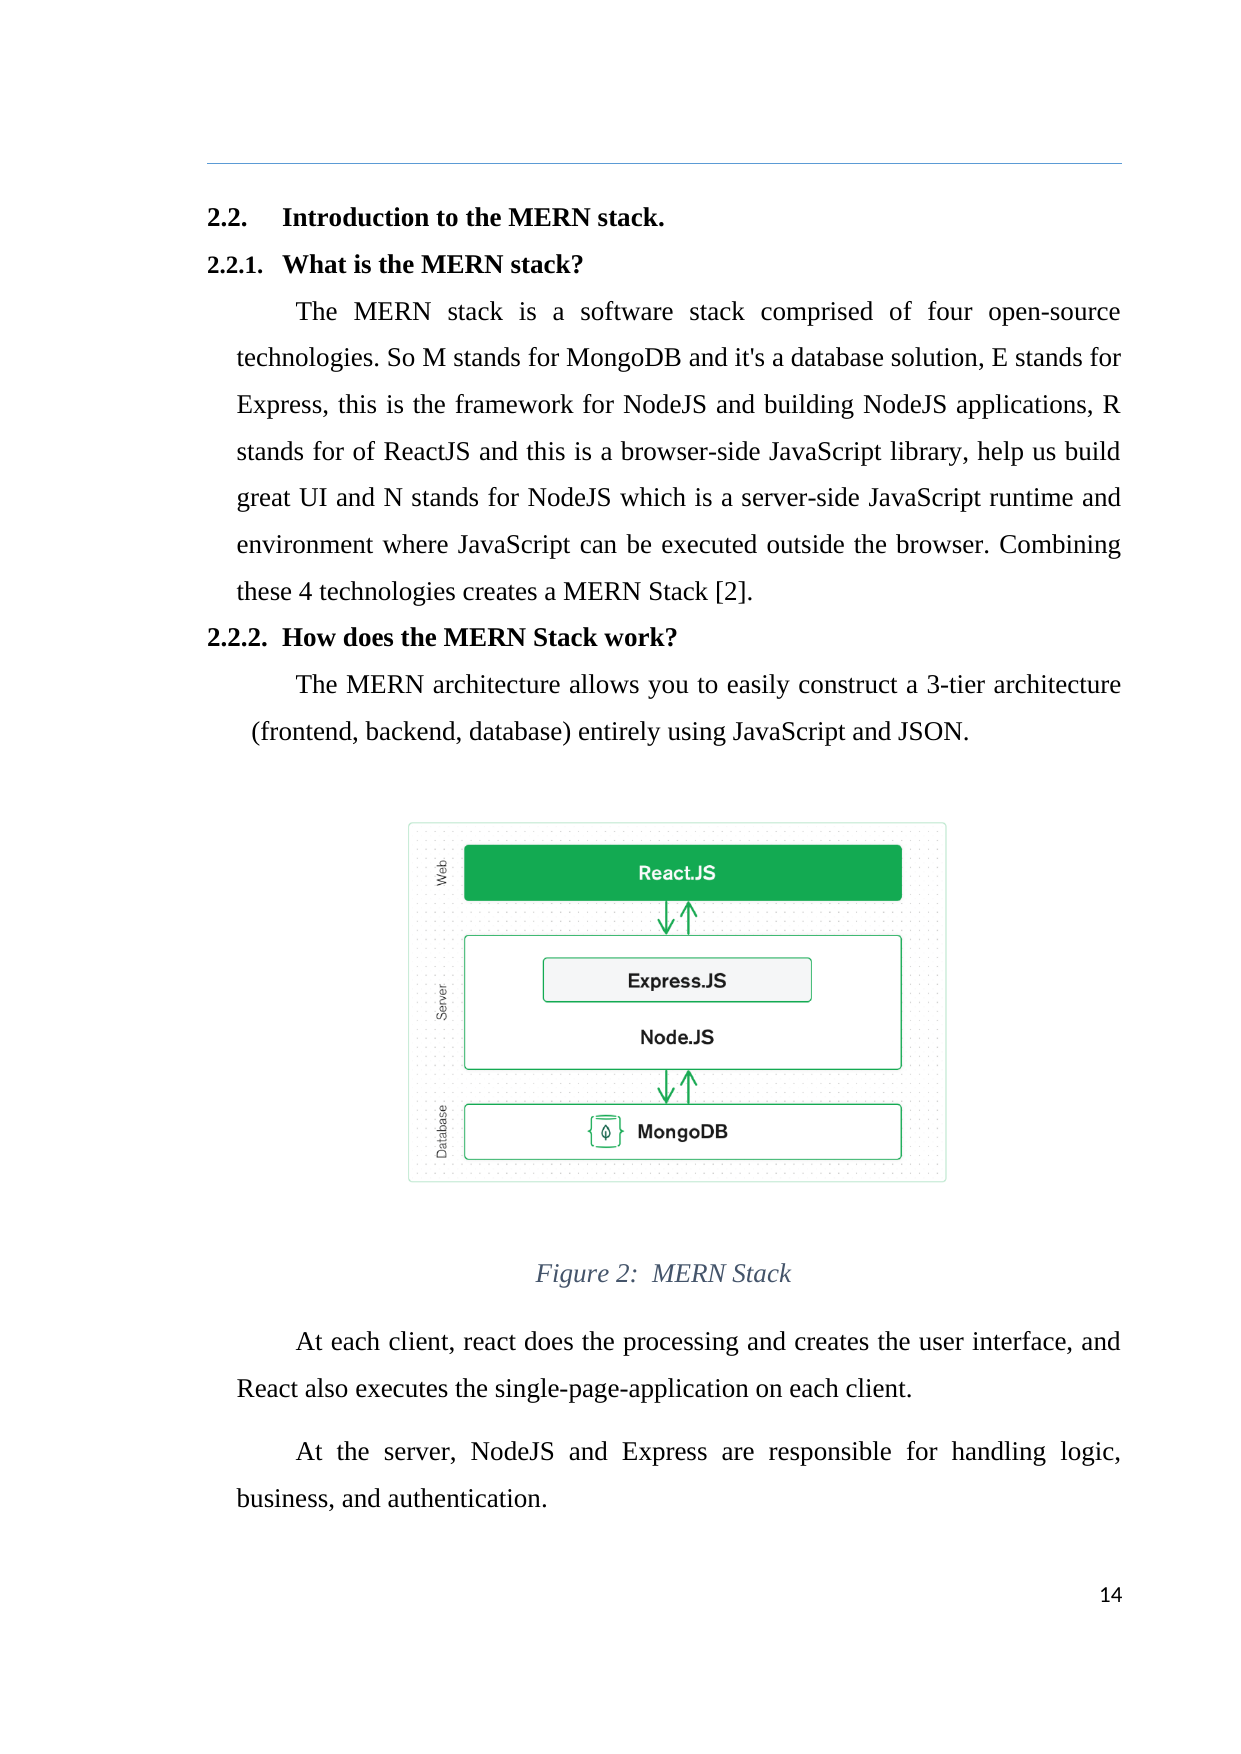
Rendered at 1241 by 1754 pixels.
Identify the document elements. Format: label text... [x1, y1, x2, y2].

list What is the MERN stack? [207, 248, 1122, 279]
text At the server, NodeJS and Express are responsible for handling logic, business, and authentication. [236, 1435, 1122, 1513]
text Figure 2: MERN Stack [207, 1257, 1122, 1289]
list Introduction to the MERN stack. [207, 201, 1122, 232]
text The MERN architecture allows you to easily construct a 3-tier architecture (frontend, backend, database) entirely using JavaScript and JSON. [251, 668, 1122, 746]
list How does the MERN Stack work? [207, 621, 1122, 652]
text The MERN stack is a software stack comprised of four open-source technologies. So M stands for MongoDB and it's a database solution, E stands for Express, this is the framework for NodeJS and building NodeJS applications, R stands for of ReactJS and this is a browser-side JavaScript library, help us build great UI and N stands for NodeJS which is a server-side JavaScript runtime and environment where JavaScript can be executed outside the browser. Combining these 4 technologies creates a MERN Stack [2]. [236, 295, 1122, 606]
text At each client, react does the processing and creates the user interface, and React also executes the single-page-application on each client. [236, 1325, 1122, 1403]
picture [206, 778, 1148, 1227]
